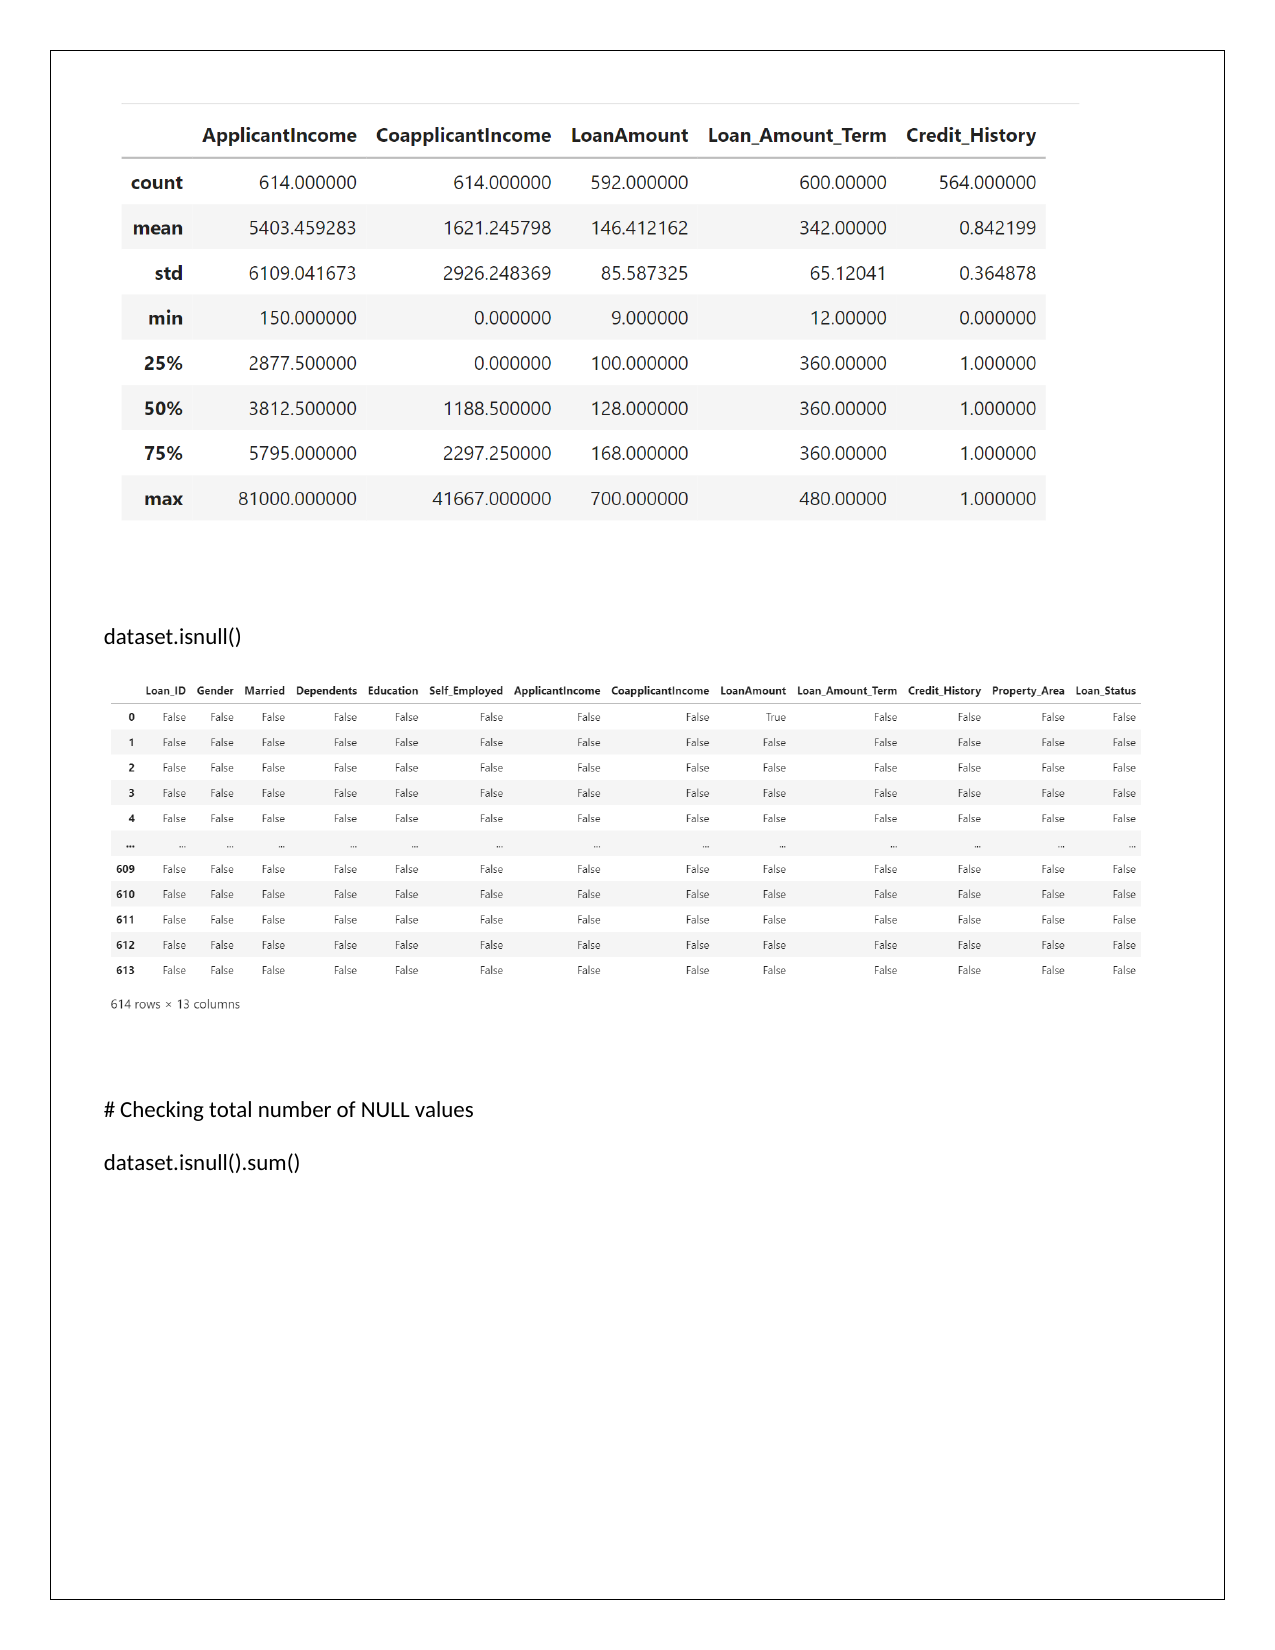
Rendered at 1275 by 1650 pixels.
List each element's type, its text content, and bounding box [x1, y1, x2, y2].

text dataset.isnull().sum() [74, 1148, 1125, 1176]
picture [103, 103, 1080, 544]
text # Checking total number of NULL values [74, 1095, 1125, 1123]
picture [103, 675, 1148, 1018]
text dataset.isnull() [103, 622, 1125, 650]
